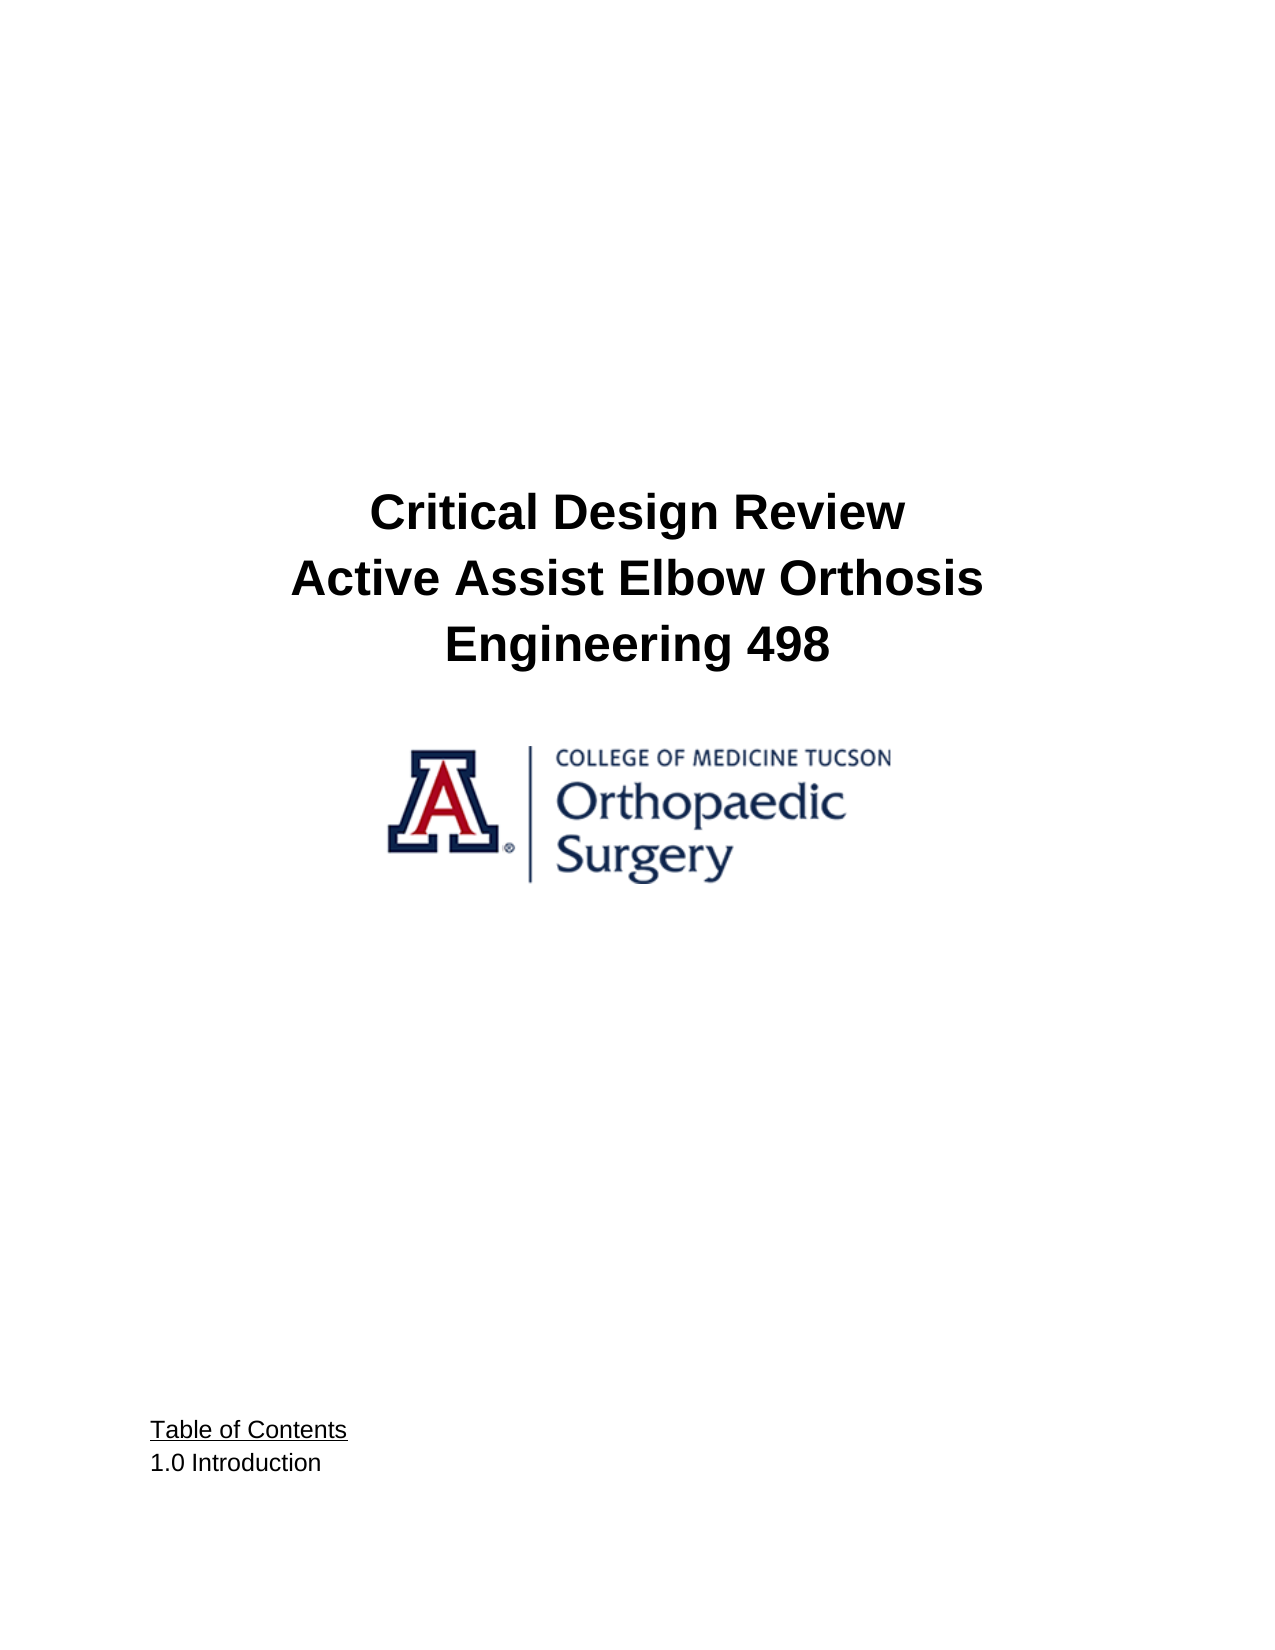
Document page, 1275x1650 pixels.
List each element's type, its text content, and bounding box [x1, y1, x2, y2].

text 1.0 Introduction [150, 1448, 1125, 1477]
text Engineering 498 [150, 614, 1125, 672]
text Critical Design Review [150, 482, 1125, 540]
text Active Assist Elbow Orthosis [150, 548, 1125, 606]
picture [384, 746, 891, 884]
text Table of Contents [150, 1415, 1125, 1444]
